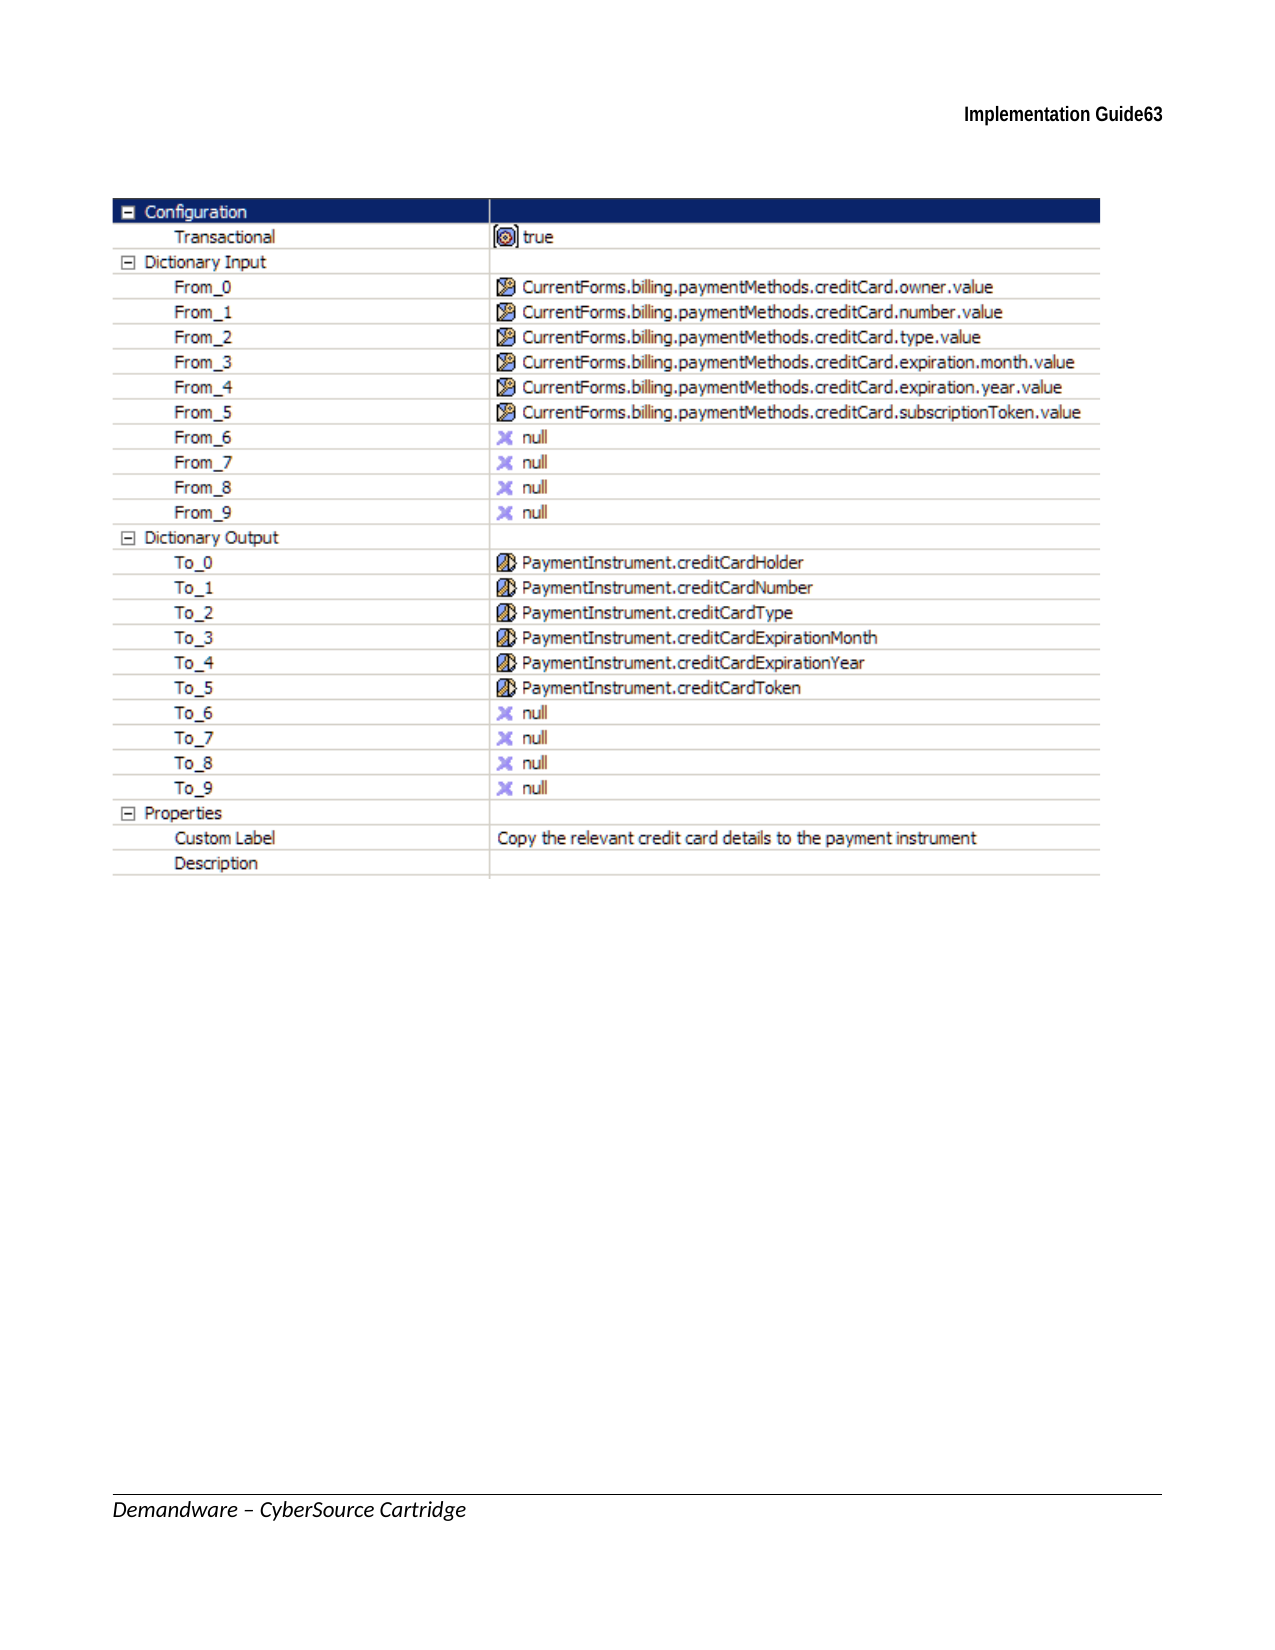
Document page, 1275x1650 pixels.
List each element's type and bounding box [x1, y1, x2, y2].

picture [112, 198, 1100, 879]
